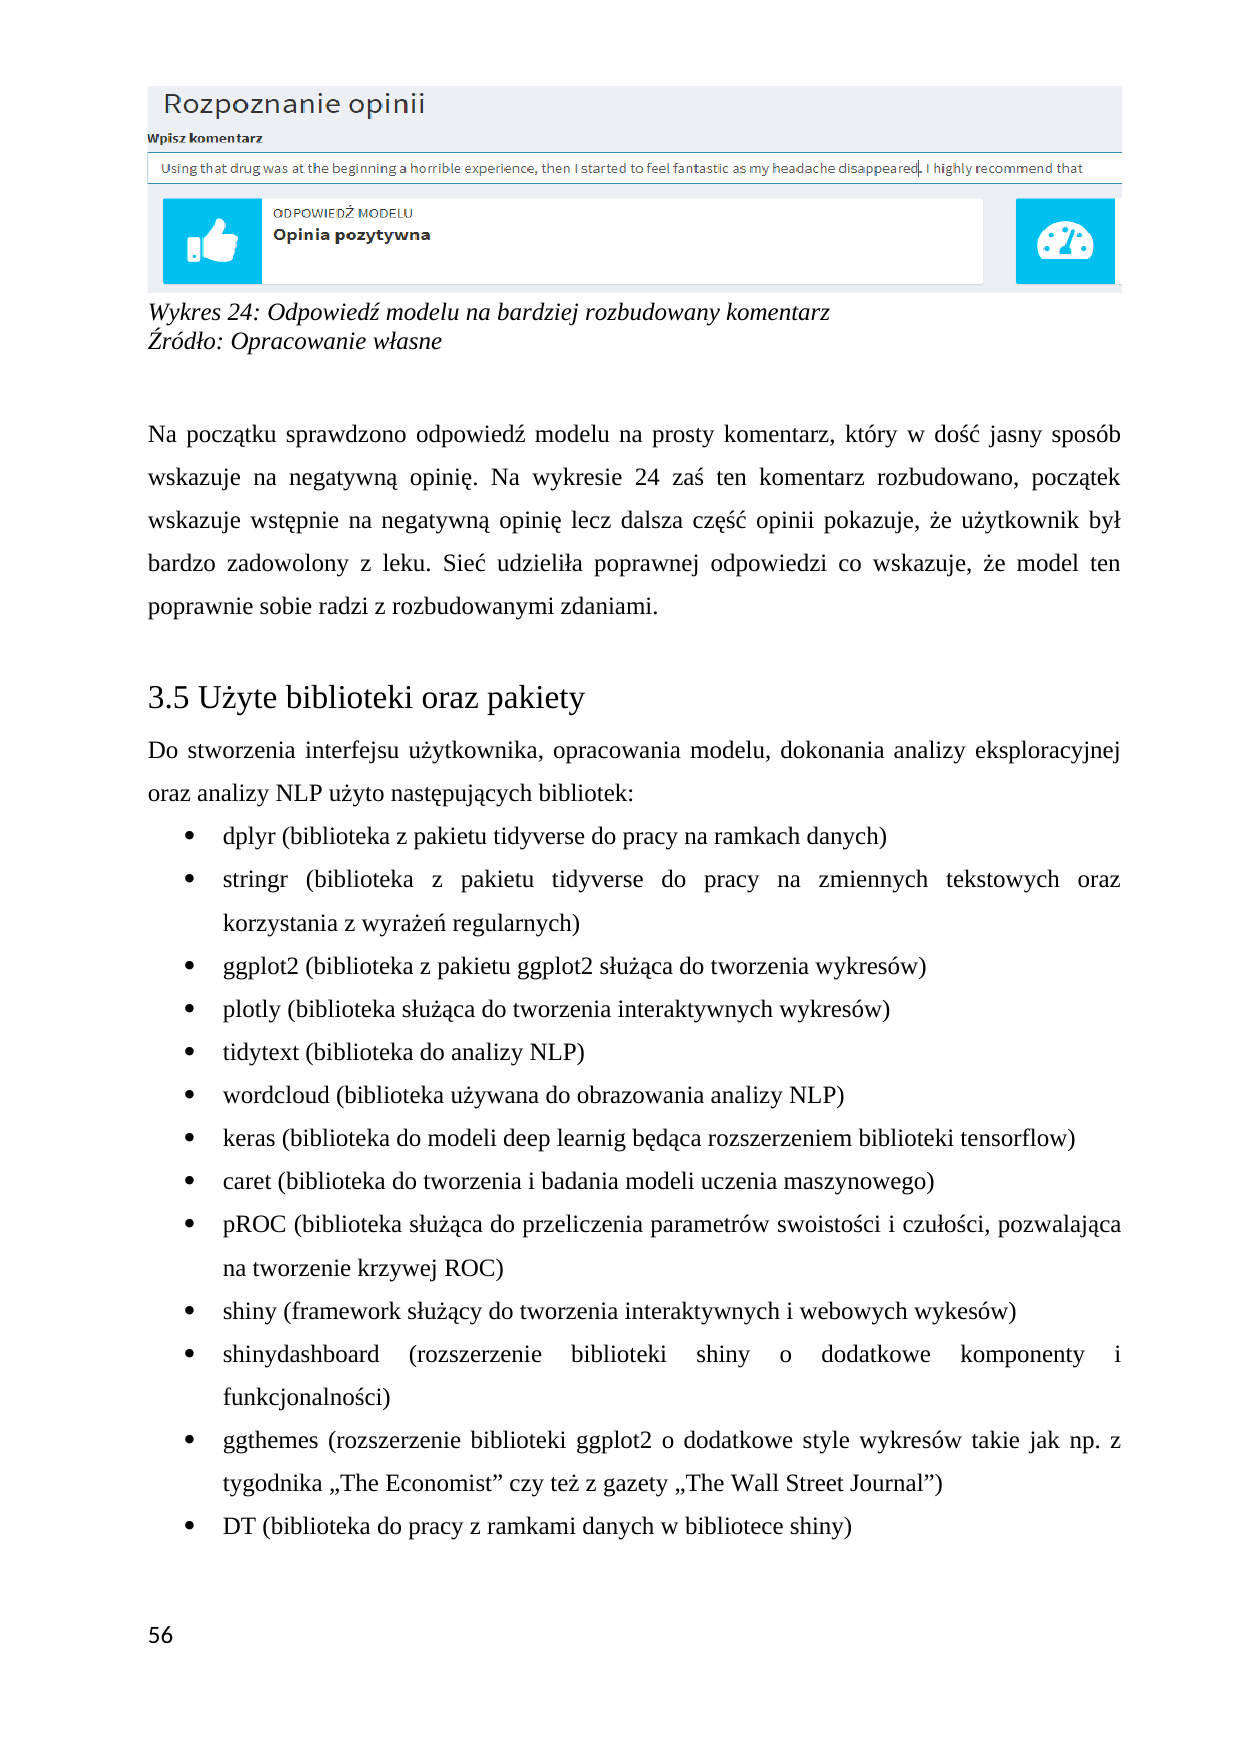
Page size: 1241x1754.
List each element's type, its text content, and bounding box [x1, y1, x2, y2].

list shinydashboard (rozszerzenie biblioteki shiny o dodatkowe komponenty i funkcjonalności) [185, 1339, 1122, 1411]
list plotly (biblioteka służąca do tworzenia interaktywnych wykresów) [185, 994, 1122, 1023]
text Do stworzenia interfejsu użytkownika, opracowania modelu, dokonania analizy eksploracyjnej oraz analizy NLP użyto następujących bibliotek: [148, 735, 1122, 807]
list shiny (framework służący do tworzenia interaktywnych i webowych wykesów) [185, 1296, 1122, 1324]
list pROC (biblioteka służąca do przeliczenia parametrów swoistości i czułości, pozwalająca na tworzenie krzywej ROC) [185, 1209, 1122, 1281]
list stringr (biblioteka z pakietu tidyverse do pracy na zmiennych tekstowych oraz korzystania z wyrażeń regularnych) [185, 864, 1122, 936]
list ggthemes (rozszerzenie biblioteki ggplot2 o dodatkowe style wykresów takie jak np. z tygodnika „The Economist” czy też z gazety „The Wall Street Journal”) [185, 1425, 1122, 1497]
text Na początku sprawdzono odpowiedź modelu na prosty komentarz, który w dość jasny sposób wskazuje na negatywną opinię. Na wykresie 24 zaś ten komentarz rozbudowano, początek wskazuje wstępnie na negatywną opinię lecz dalsza część opinii pokazuje, że użytkownik był bardzo zadowolony z leku. Sieć udzieliła poprawnej odpowiedzi co wskazuje, że model ten poprawnie sobie radzi z rozbudowanymi zdaniami. [148, 419, 1122, 620]
list tidytext (biblioteka do analizy NLP) [185, 1037, 1122, 1066]
list caret (biblioteka do tworzenia i badania modeli uczenia maszynowego) [185, 1166, 1122, 1195]
list DT (biblioteka do pracy z ramkami danych w bibliotece shiny) [185, 1511, 1122, 1540]
picture [147, 86, 1123, 293]
list wordcloud (biblioteka używana do obrazowania analizy NLP) [185, 1080, 1122, 1109]
list dplyr (biblioteka z pakietu tidyverse do pracy na ramkach danych) [185, 821, 1122, 850]
list keras (biblioteka do modeli deep learnig będąca rozszerzeniem biblioteki tensorflow) [185, 1123, 1122, 1152]
list ggplot2 (biblioteka z pakietu ggplot2 służąca do tworzenia wykresów) [185, 951, 1122, 979]
text 3.5 Użyte biblioteki oraz pakiety [148, 678, 1122, 716]
